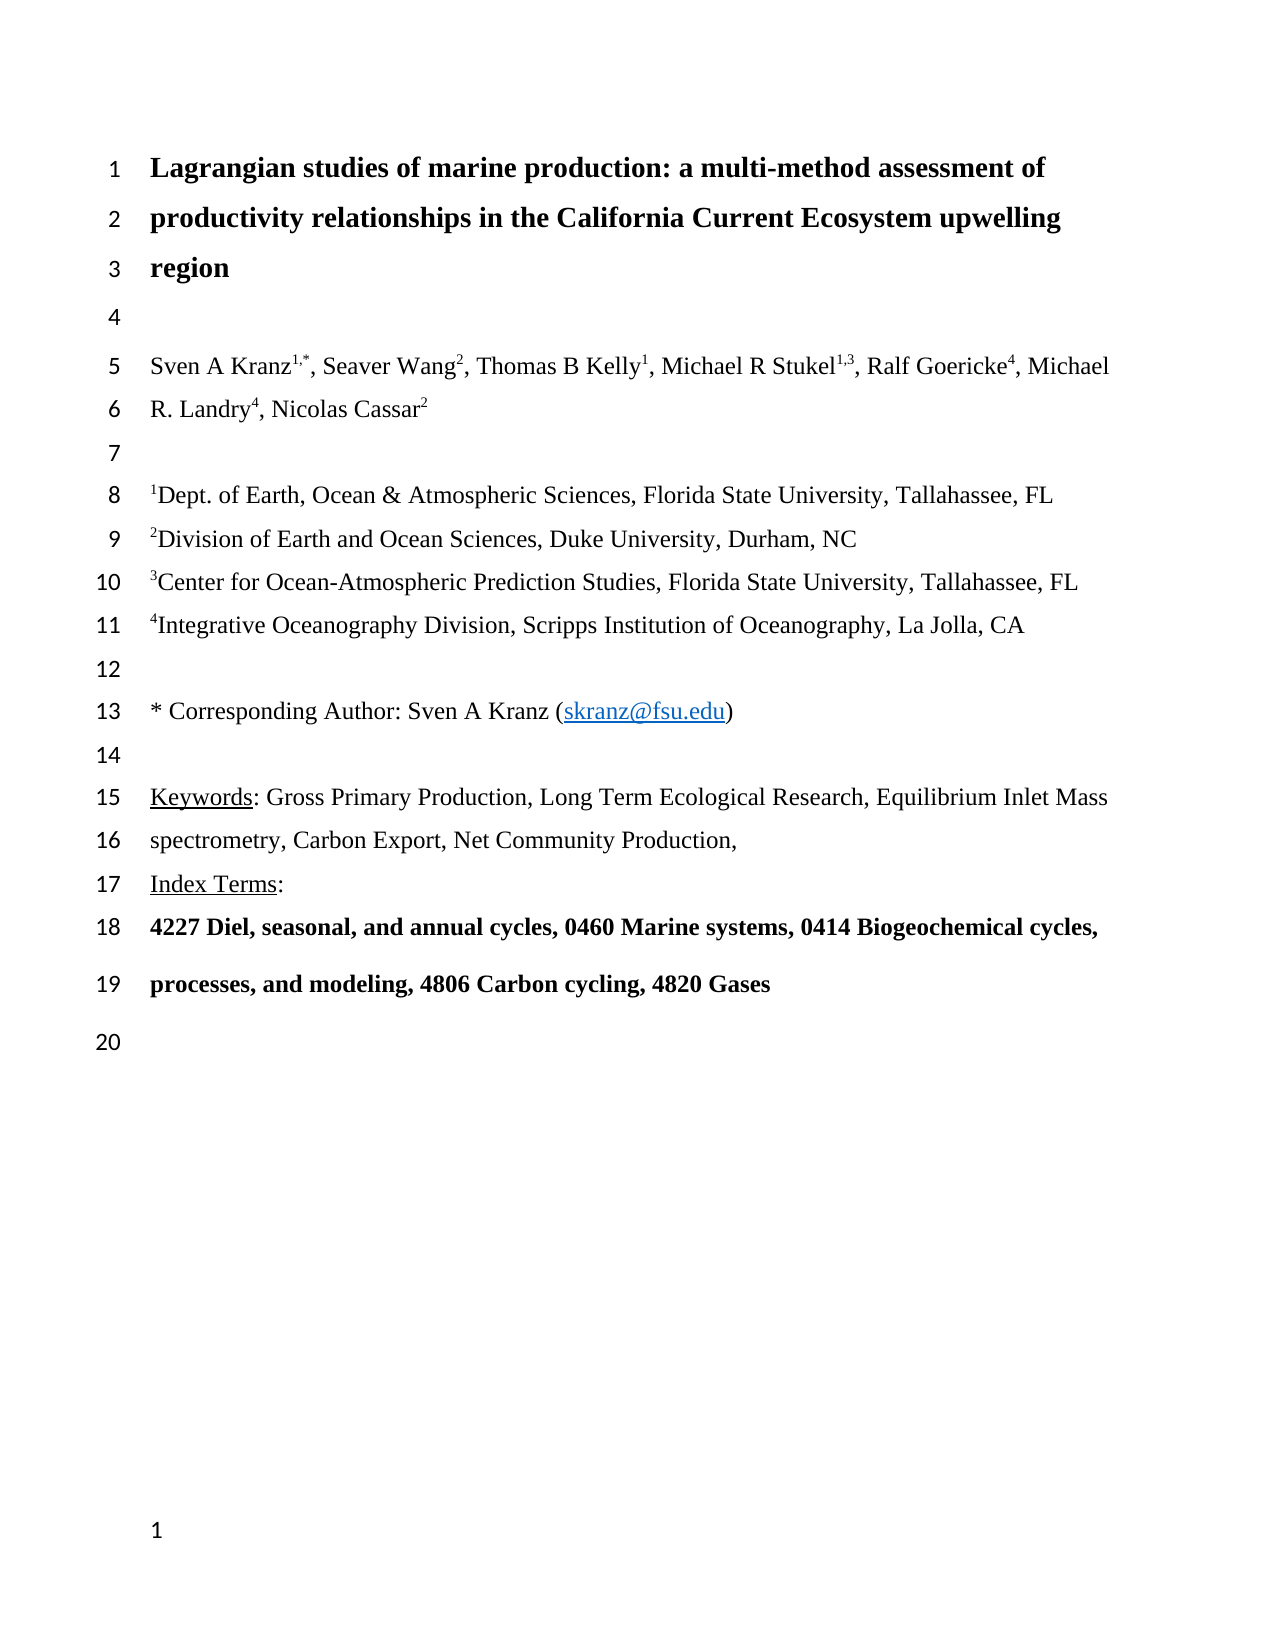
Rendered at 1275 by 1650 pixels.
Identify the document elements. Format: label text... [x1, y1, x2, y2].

text Sven A Kranz1,*, Seaver Wang2, Thomas B Kelly1, Michael R Stukel1,3, Ralf Goericke4, Michael R. Landry4, Nicolas Cassar2 [150, 351, 1125, 423]
text 3Center for Ocean-Atmospheric Prediction Studies, Florida State University, Tallahassee, FL [150, 567, 1125, 596]
text 1Dept. of Earth, Ocean & Atmospheric Sciences, Florida State University, Tallahassee, FL [150, 481, 1125, 509]
text 4Integrative Oceanography Division, Scripps Institution of Oceanography, La Jolla, CA [150, 610, 1125, 639]
text * Corresponding Author: Sven A Kranz (skranz@fsu.edu) [150, 696, 1125, 725]
text 2Division of Earth and Ocean Sciences, Duke University, Durham, NC [150, 524, 1125, 552]
text 4227 Diel, seasonal, and annual cycles, 0460 Marine systems, 0414 Biogeochemical cycles, processes, and modeling, 4806 Carbon cycling, 4820 Gases [150, 912, 1125, 998]
text Keywords: Gross Primary Production, Long Term Ecological Research, Equilibrium Inlet Mass spectrometry, Carbon Export, Net Community Production, [150, 782, 1125, 854]
text Index Terms: [150, 869, 1125, 897]
text Lagrangian studies of marine production: a multi-method assessment of productivity relationships in the California Current Ecosystem upwelling region [150, 150, 1125, 284]
